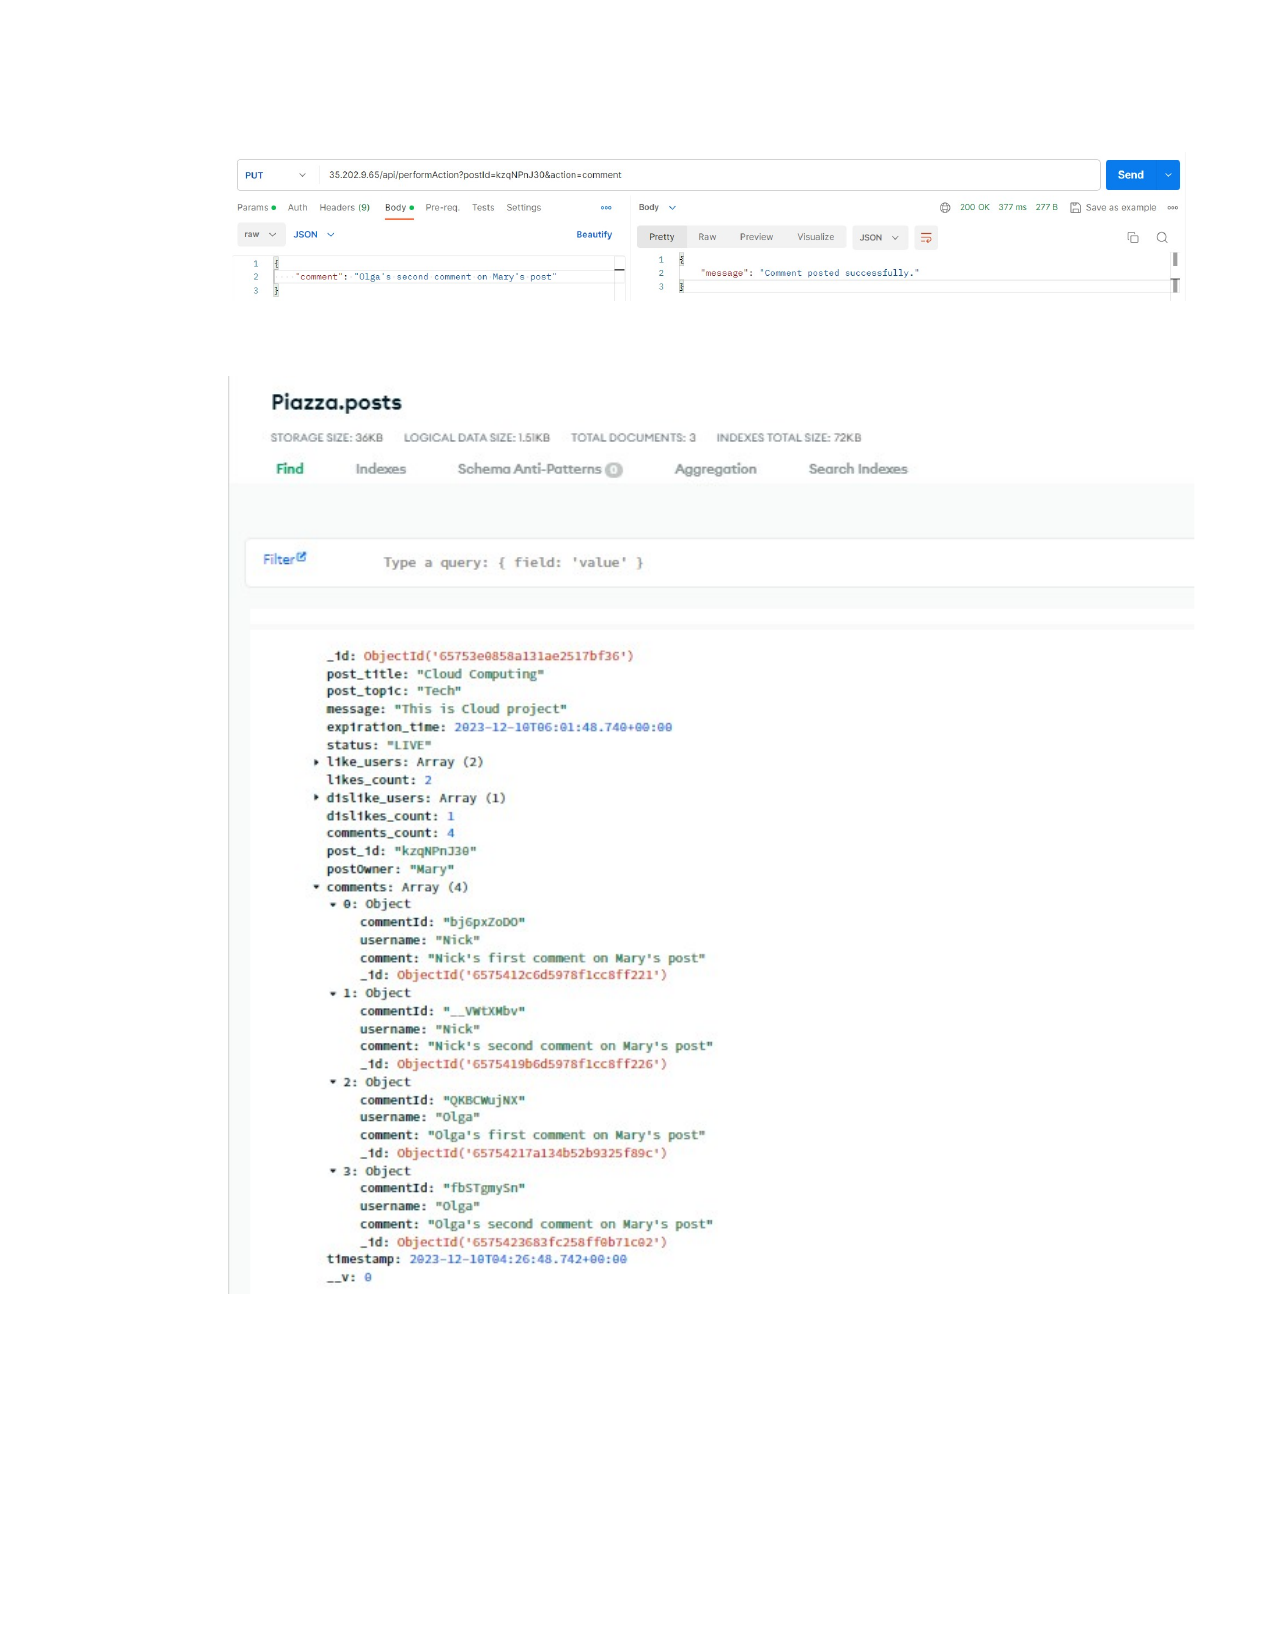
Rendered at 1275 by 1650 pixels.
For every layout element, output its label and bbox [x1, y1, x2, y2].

picture [228, 376, 1195, 1294]
picture [232, 152, 1186, 301]
